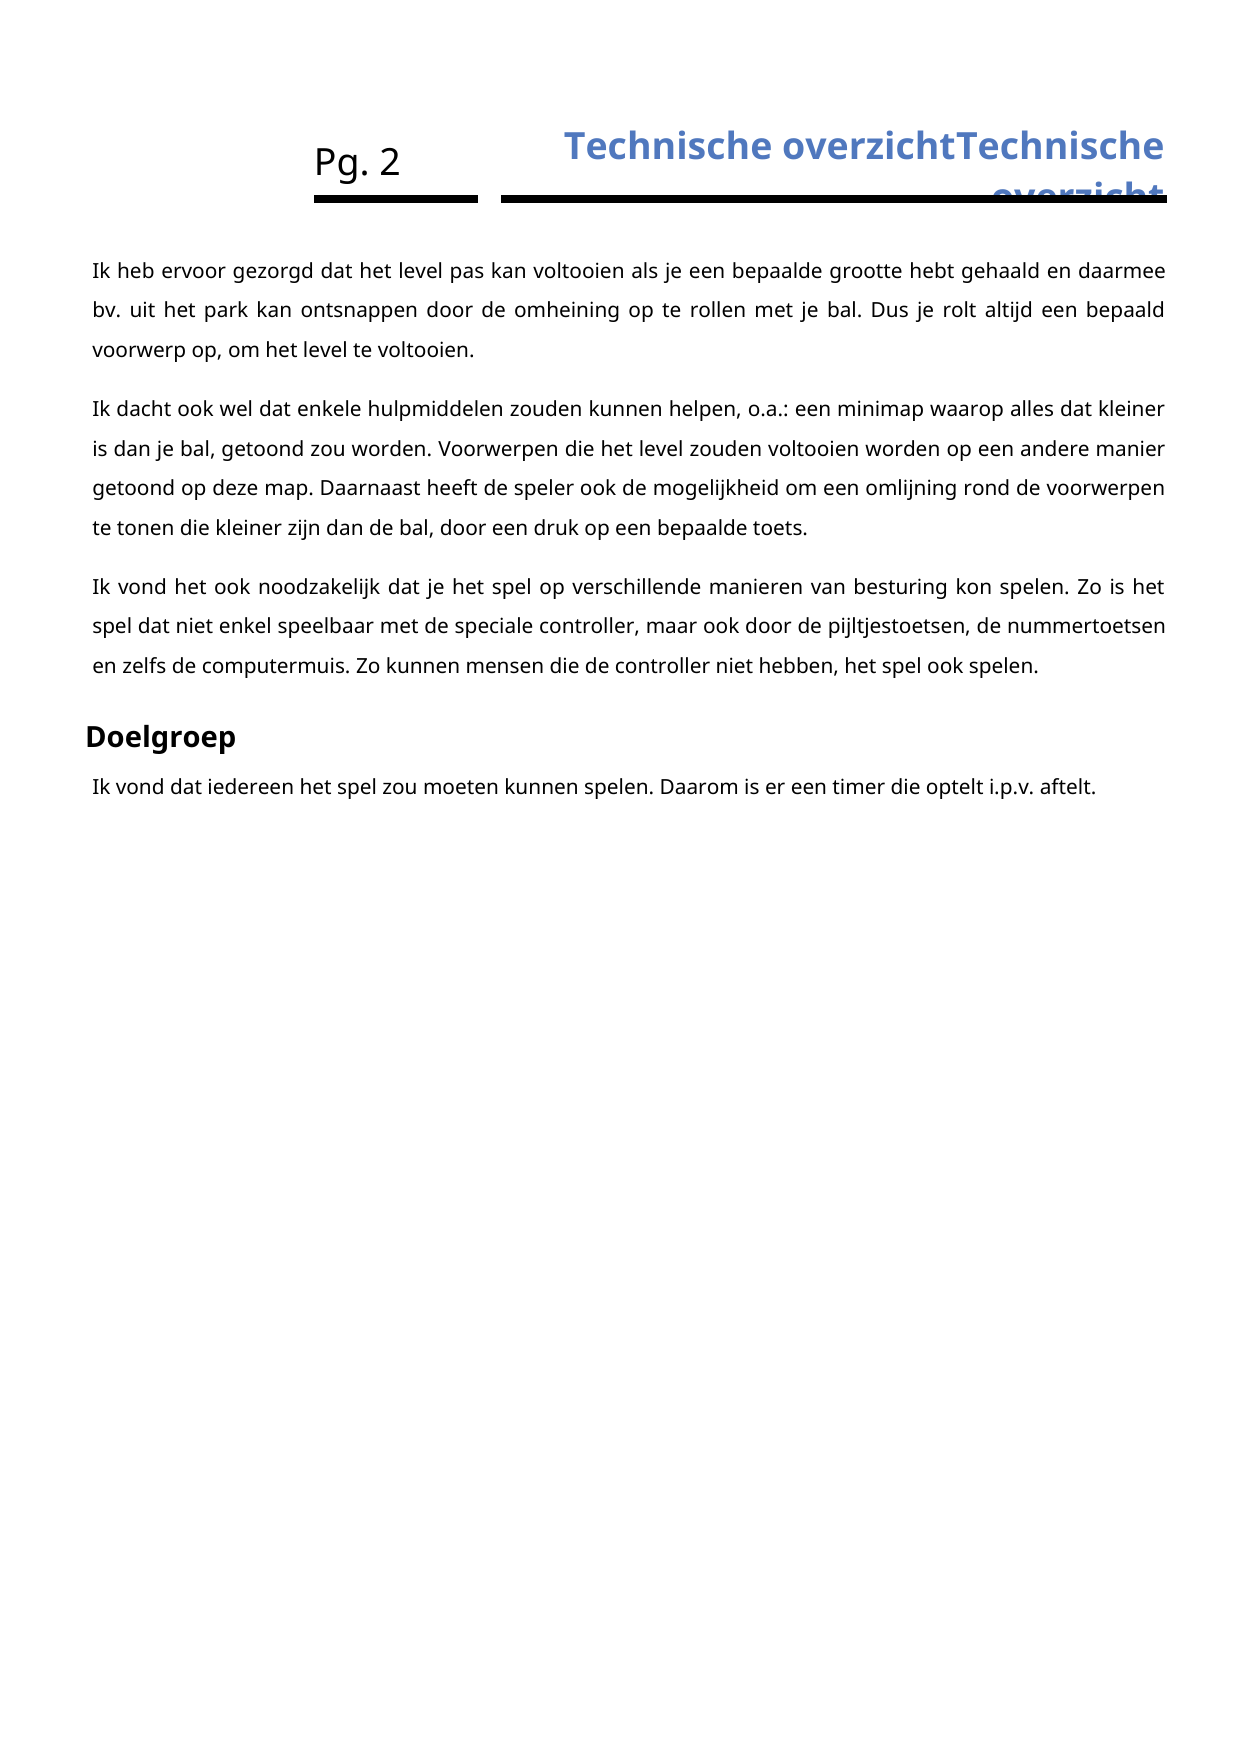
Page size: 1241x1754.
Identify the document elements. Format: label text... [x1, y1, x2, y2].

text Ik vond dat iedereen het spel zou moeten kunnen spelen. Daarom is er een timer die optelt i.p.v. aftelt. [92, 772, 1167, 800]
text Ik vond het ook noodzakelijk dat je het spel op verschillende manieren van besturing kon spelen. Zo is het spel dat niet enkel speelbaar met de speciale controller, maar ook door de pijltjestoetsen, de nummertoetsen en zelfs de computermuis. Zo kunnen mensen die de controller niet hebben, het spel ook spelen. [92, 572, 1167, 680]
text Ik dacht ook wel dat enkele hulpmiddelen zouden kunnen helpen, o.a.: een minimap waarop alles dat kleiner is dan je bal, getoond zou worden. Voorwerpen die het level zouden voltooien worden op een andere manier getoond op deze map. Daarnaast heeft de speler ook de mogelijkheid om een omlijning rond de voorwerpen te tonen die kleiner zijn dan de bal, door een druk op een bepaalde toets. [92, 394, 1167, 542]
text Ik heb ervoor gezorgd dat het level pas kan voltooien als je een bepaalde grootte hebt gehaald en daarmee bv. uit het park kan ontsnappen door de omheining op te rollen met je bal. Dus je rolt altijd een bepaald voorwerp op, om het level te voltooien. [92, 256, 1167, 364]
text Doelgroep [77, 716, 1167, 756]
